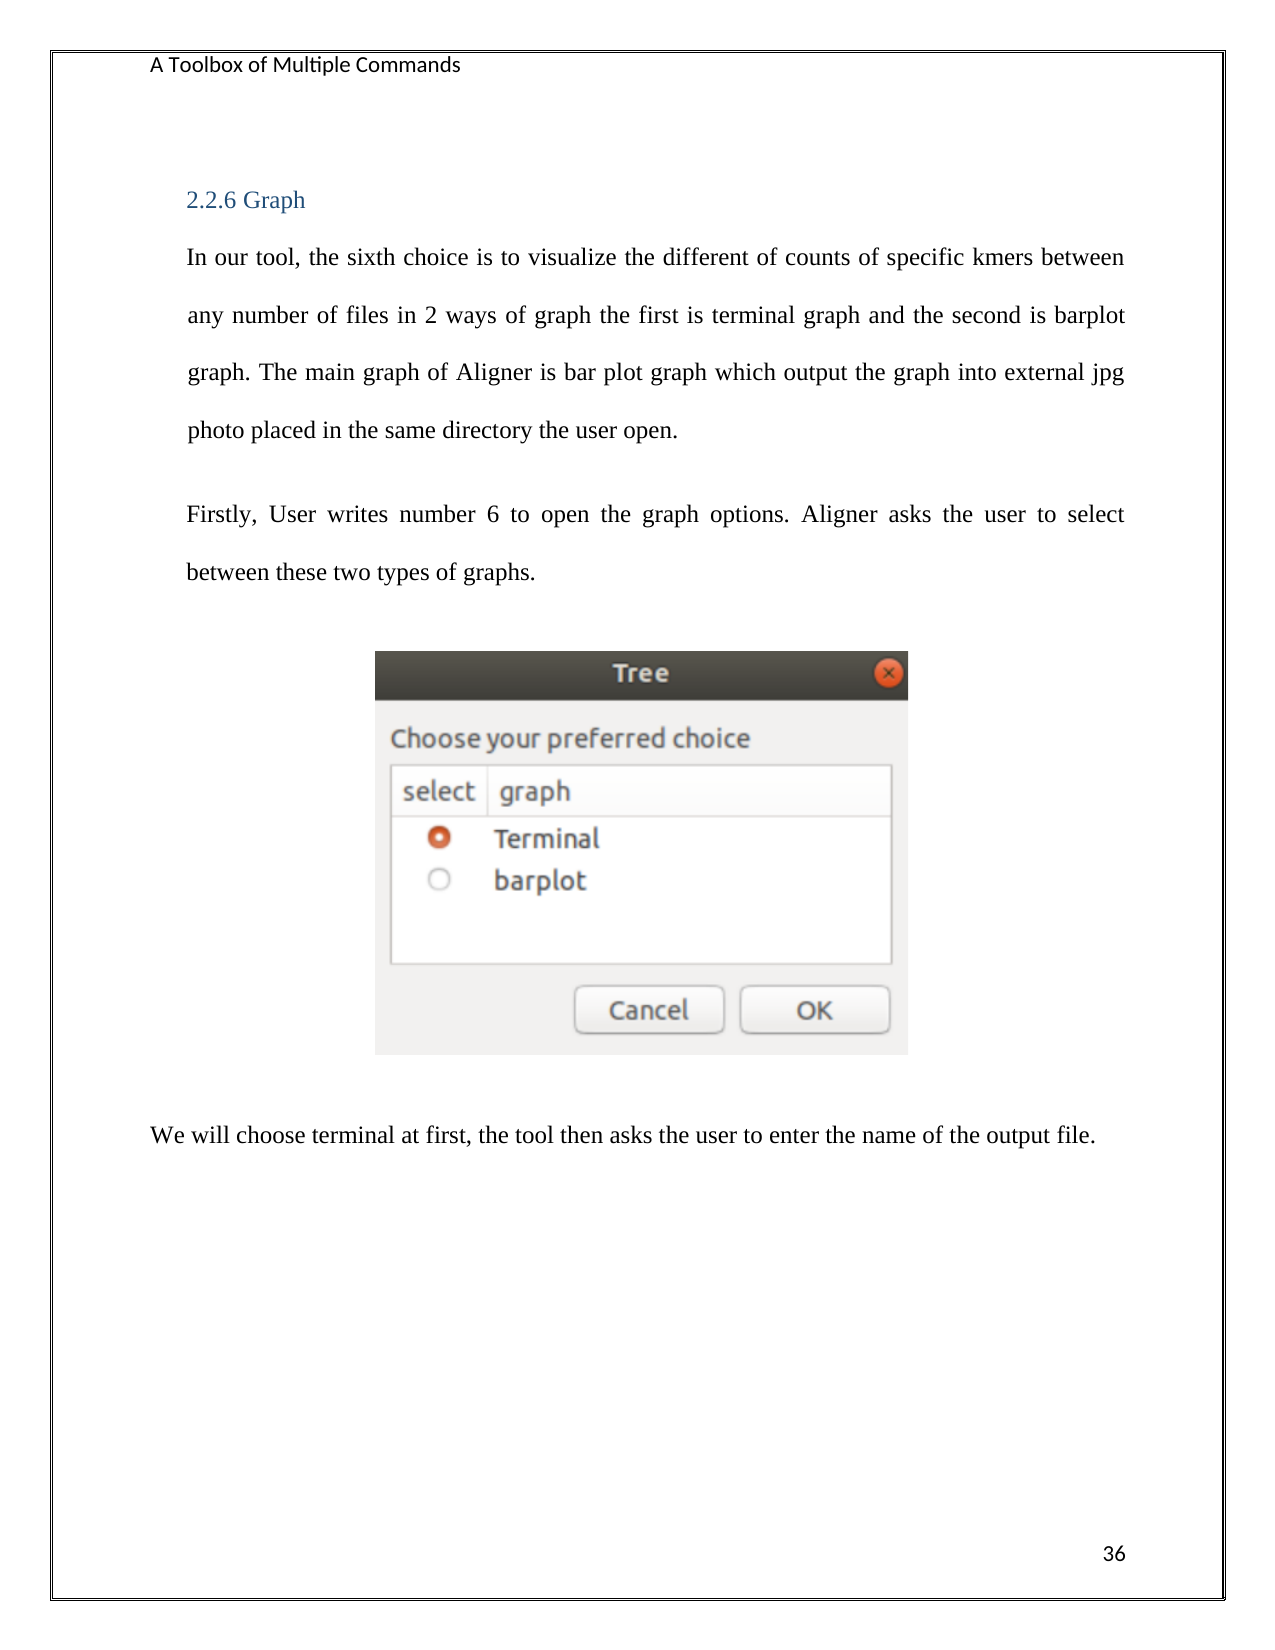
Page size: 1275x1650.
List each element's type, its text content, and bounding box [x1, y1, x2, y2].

text In our tool, the sixth choice is to visualize the different of counts of specific kmers between any number of files in 2 ways of graph the first is terminal graph and the second is barplot graph. The main graph of Aligner is bar plot graph which output the graph into external jpg photo placed in the same directory the user open. [186, 242, 1127, 443]
text Firstly, User writes number 6 to open the graph options. Aligner asks the user to select between these two types of graphs. [186, 499, 1127, 586]
picture [375, 651, 909, 1055]
subtitle 2.2.6 Graph [186, 185, 893, 214]
text We will choose terminal at first, the tool then asks the user to enter the name of the output file. [150, 1120, 1127, 1149]
